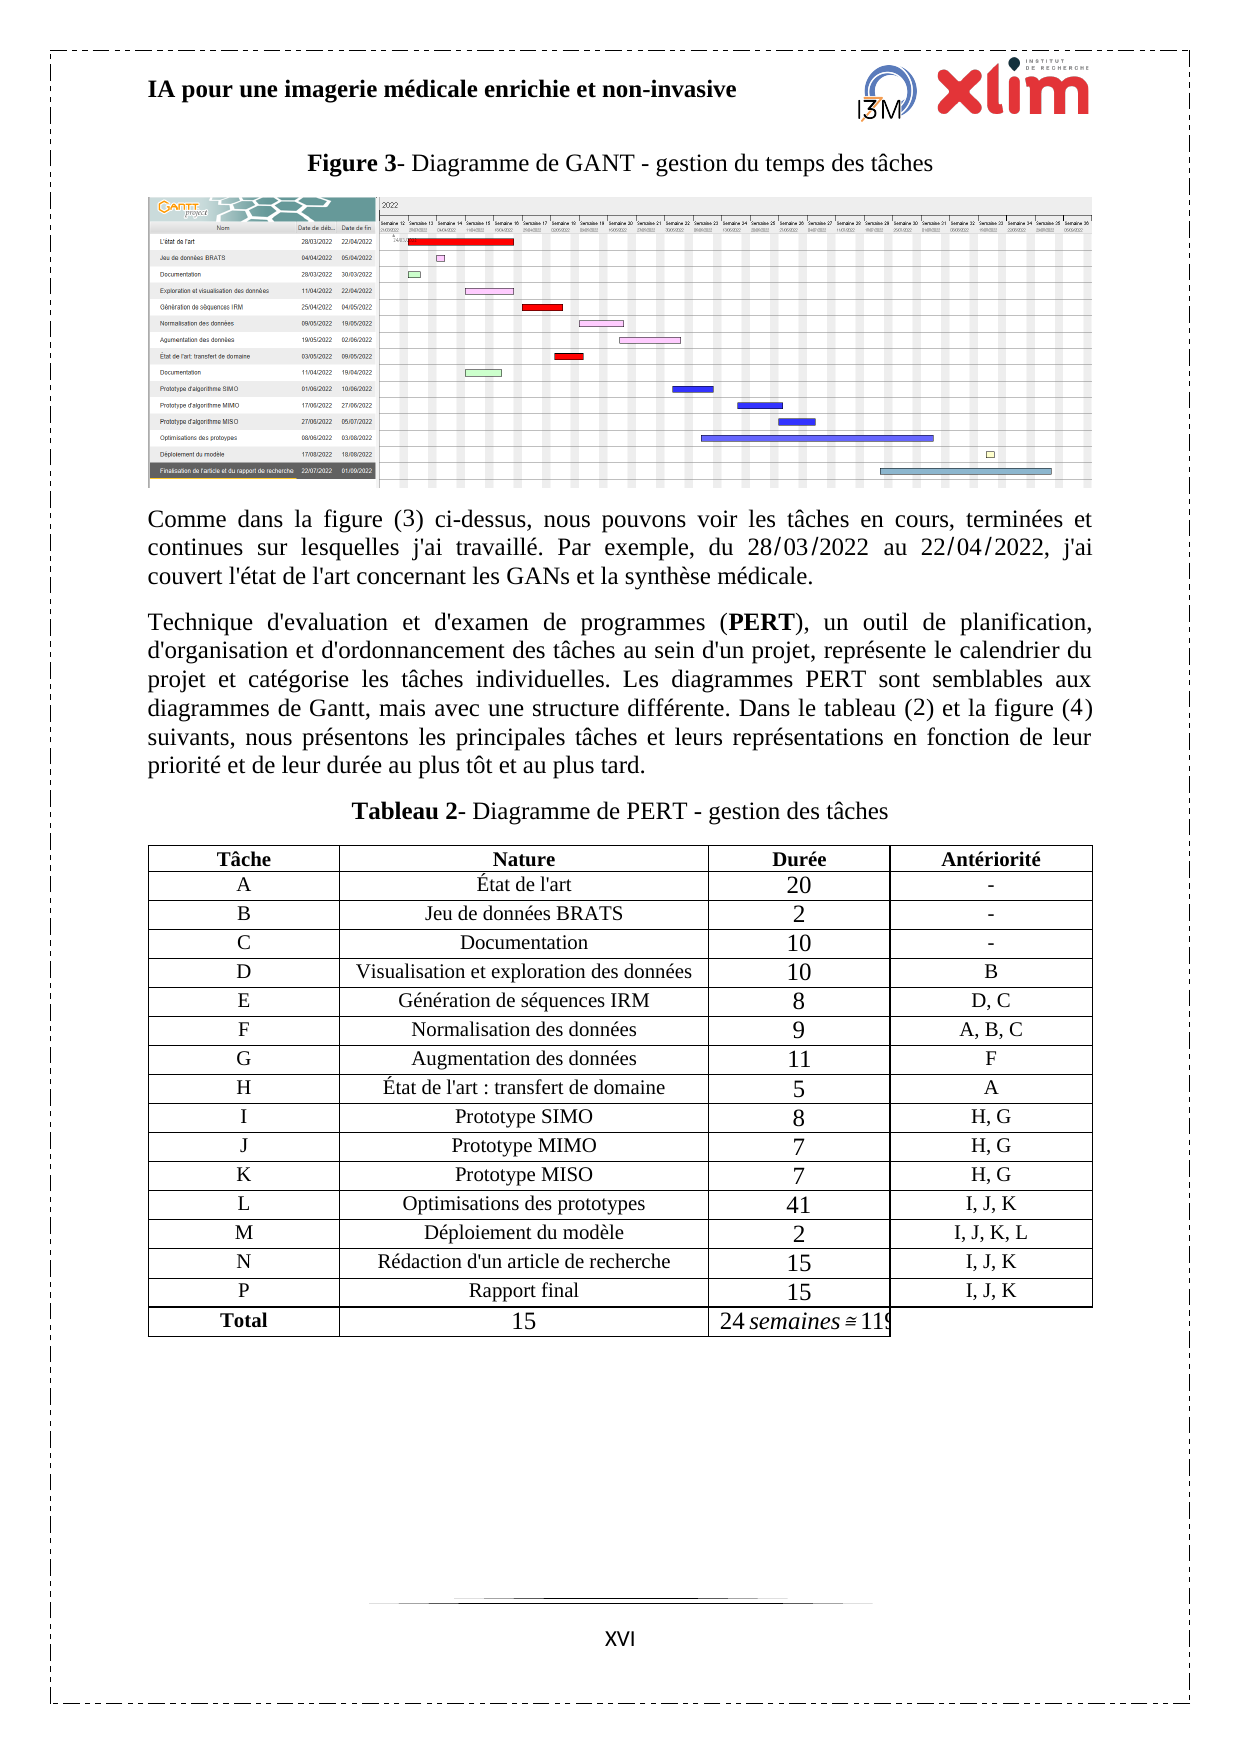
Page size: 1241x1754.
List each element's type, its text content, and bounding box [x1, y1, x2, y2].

table_cell Génération de séquences IRM [340, 988, 708, 1016]
picture [148, 197, 1092, 488]
table_cell [709, 1075, 889, 1103]
table_cell Prototype MIMO [340, 1133, 708, 1161]
table_cell A, B, C [891, 1017, 1092, 1045]
table_cell - [891, 930, 1092, 958]
table_cell B [149, 901, 339, 929]
table_cell Visualisation et exploration des données [340, 959, 708, 987]
table_cell État de l'art : transfert de domaine [340, 1075, 708, 1103]
text Tableau 2- Diagramme de PERT - gestion des tâches [147, 796, 1093, 824]
table_cell F [149, 1017, 339, 1045]
table_cell C [149, 930, 339, 958]
table_cell K [149, 1162, 339, 1190]
table_cell État de l'art [340, 872, 708, 899]
table_cell [340, 1308, 708, 1336]
table_cell [709, 1249, 889, 1277]
table_cell E [149, 988, 339, 1016]
table_cell N [149, 1249, 339, 1277]
table_cell F [891, 1046, 1092, 1074]
table_cell [709, 1279, 889, 1306]
table_cell [709, 1308, 889, 1336]
table_cell L [149, 1191, 339, 1219]
text Technique d'evaluation et d'examen de programmes (PERT), un outil de planification, d'organisation et d'ordonnancement des tâches au sein d'un projet, représente le calendrier du projet et catégorise les tâches individuelles. Les diagrammes PERT sont semblables aux diagrammes de Gantt, mais avec une structure différente. Dans le tableau () et la figure () suivants, nous présentons les principales tâches et leurs représentations en fonction de leur priorité et de leur durée au plus tôt et au plus tard. [147, 607, 1093, 779]
table_cell B [891, 959, 1092, 987]
table_cell [709, 930, 889, 958]
table_header Antériorité [891, 846, 1092, 871]
picture [858, 65, 917, 122]
table_cell [709, 1220, 889, 1248]
table_cell D, C [891, 988, 1092, 1016]
picture [937, 57, 1089, 114]
table_cell H, G [891, 1104, 1092, 1132]
table_cell Prototype SIMO [340, 1104, 708, 1132]
table_cell [709, 1104, 889, 1132]
table_cell [709, 1191, 889, 1219]
table_cell P [149, 1279, 339, 1306]
table_cell Normalisation des données [340, 1017, 708, 1045]
table_cell I, J, K, L [891, 1220, 1092, 1248]
table_cell [709, 872, 889, 899]
table_cell A [149, 872, 339, 899]
table_cell G [149, 1046, 339, 1074]
table_cell I, J, K [891, 1249, 1092, 1277]
table_cell [709, 1162, 889, 1190]
table_cell Rédaction d'un article de recherche [340, 1249, 708, 1277]
table_cell I, J, K [891, 1191, 1092, 1219]
table_cell [709, 1133, 889, 1161]
table_cell J [149, 1133, 339, 1161]
table_cell [709, 988, 889, 1016]
table_cell H, G [891, 1133, 1092, 1161]
table_cell [709, 901, 889, 929]
table_header Tâche [149, 846, 339, 871]
table_cell A [891, 1075, 1092, 1103]
table_cell Prototype MISO [340, 1162, 708, 1190]
table_cell H [149, 1075, 339, 1103]
table_cell [709, 1017, 889, 1045]
table_cell - [891, 901, 1092, 929]
table_cell I, J, K [891, 1279, 1092, 1306]
table_cell D [149, 959, 339, 987]
table_header Durée [709, 846, 889, 871]
table_cell M [149, 1220, 339, 1248]
table_cell Jeu de données BRATS [340, 901, 708, 929]
table_cell Optimisations des prototypes [340, 1191, 708, 1219]
table_header Nature [340, 846, 708, 871]
table_cell H, G [891, 1162, 1092, 1190]
table_cell Documentation [340, 930, 708, 958]
table_cell - [891, 872, 1092, 899]
text Figure 3- Diagramme de GANT - gestion du temps des tâches [147, 148, 1093, 176]
table_cell [709, 959, 889, 987]
table_cell Rapport final [340, 1279, 708, 1306]
text Comme dans la figure () ci-dessus, nous pouvons voir les tâches en cours, terminées et continues sur lesquelles j'ai travaillé. Par exemple, du au , j'ai couvert l'état de l'art concernant les GANs et la synthèse médicale. [147, 504, 1093, 590]
table_cell Augmentation des données [340, 1046, 708, 1074]
table_cell I [149, 1104, 339, 1132]
table_cell [709, 1046, 889, 1074]
table_cell Total [149, 1308, 339, 1336]
table_cell Déploiement du modèle [340, 1220, 708, 1248]
